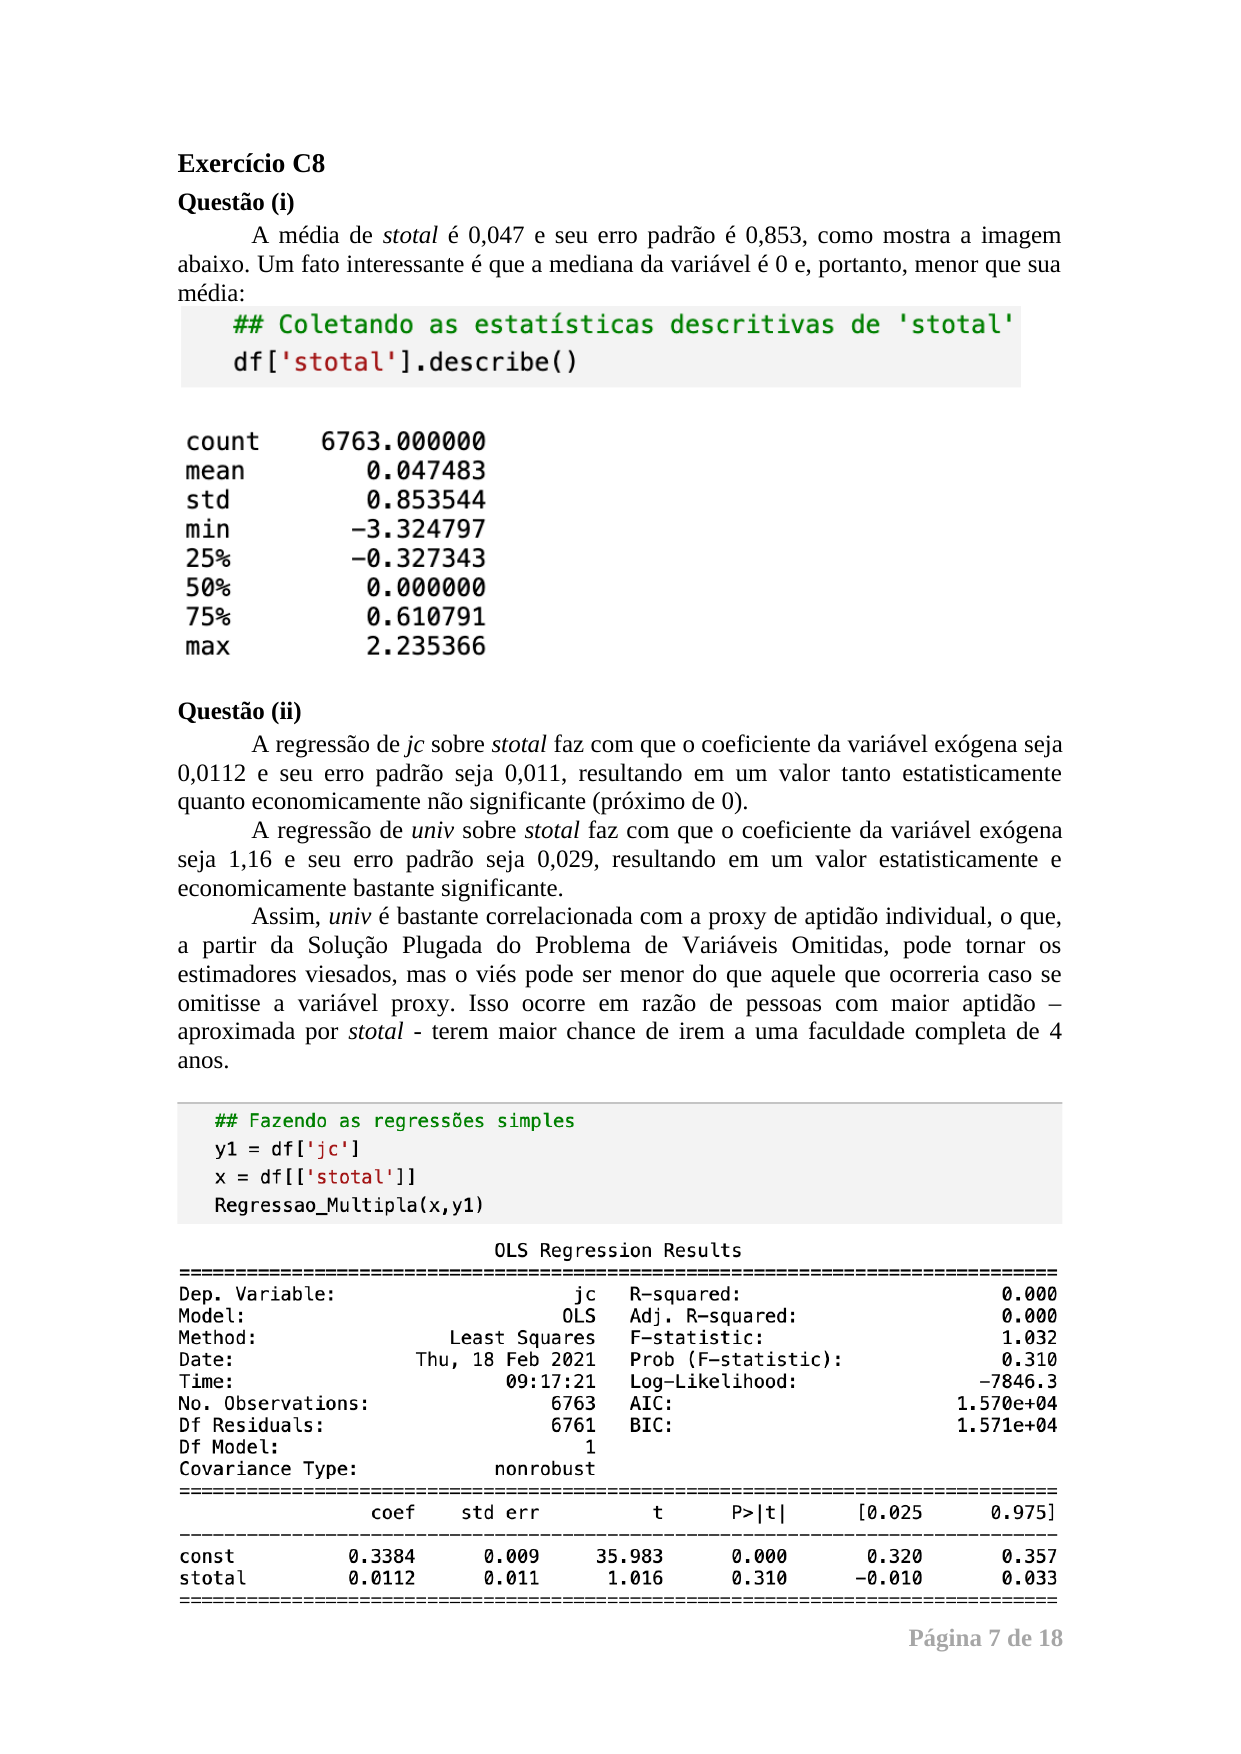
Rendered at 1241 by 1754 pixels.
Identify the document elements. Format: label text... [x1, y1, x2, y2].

subtitle Questão (i) [177, 187, 1063, 216]
subtitle Exercício C8 [177, 148, 1063, 179]
picture [177, 1102, 1063, 1606]
subtitle Questão (ii) [177, 696, 1063, 725]
text A regressão de univ sobre stotal faz com que o coeficiente da variável exógena seja 1,16 e seu erro padrão seja 0,029, resultando em um valor estatisticamente e economicamente bastante significante. [177, 815, 1063, 901]
text A média de stotal é 0,047 e seu erro padrão é 0,853, como mostra a imagem abaixo. Um fato interessante é que a mediana da variável é 0 e, portanto, menor que sua média: [177, 221, 1063, 307]
text A regressão de jc sobre stotal faz com que o coeficiente da variável exógena seja 0,0112 e seu erro padrão seja 0,011, resultando em um valor tanto estatisticamente quanto economicamente não significante (próximo de 0). [177, 729, 1063, 815]
picture [177, 306, 1021, 663]
text Assim, univ é bastante correlacionada com a proxy de aptidão individual, o que, a partir da Solução Plugada do Problema de Variáveis Omitidas, pode tornar os estimadores viesados, mas o viés pode ser menor do que aquele que ocorreria caso se omitisse a variável proxy. Isso ocorre em razão de pessoas com maior aptidão – aproximada por stotal - terem maior chance de irem a uma faculdade completa de 4 anos. [177, 901, 1063, 1074]
